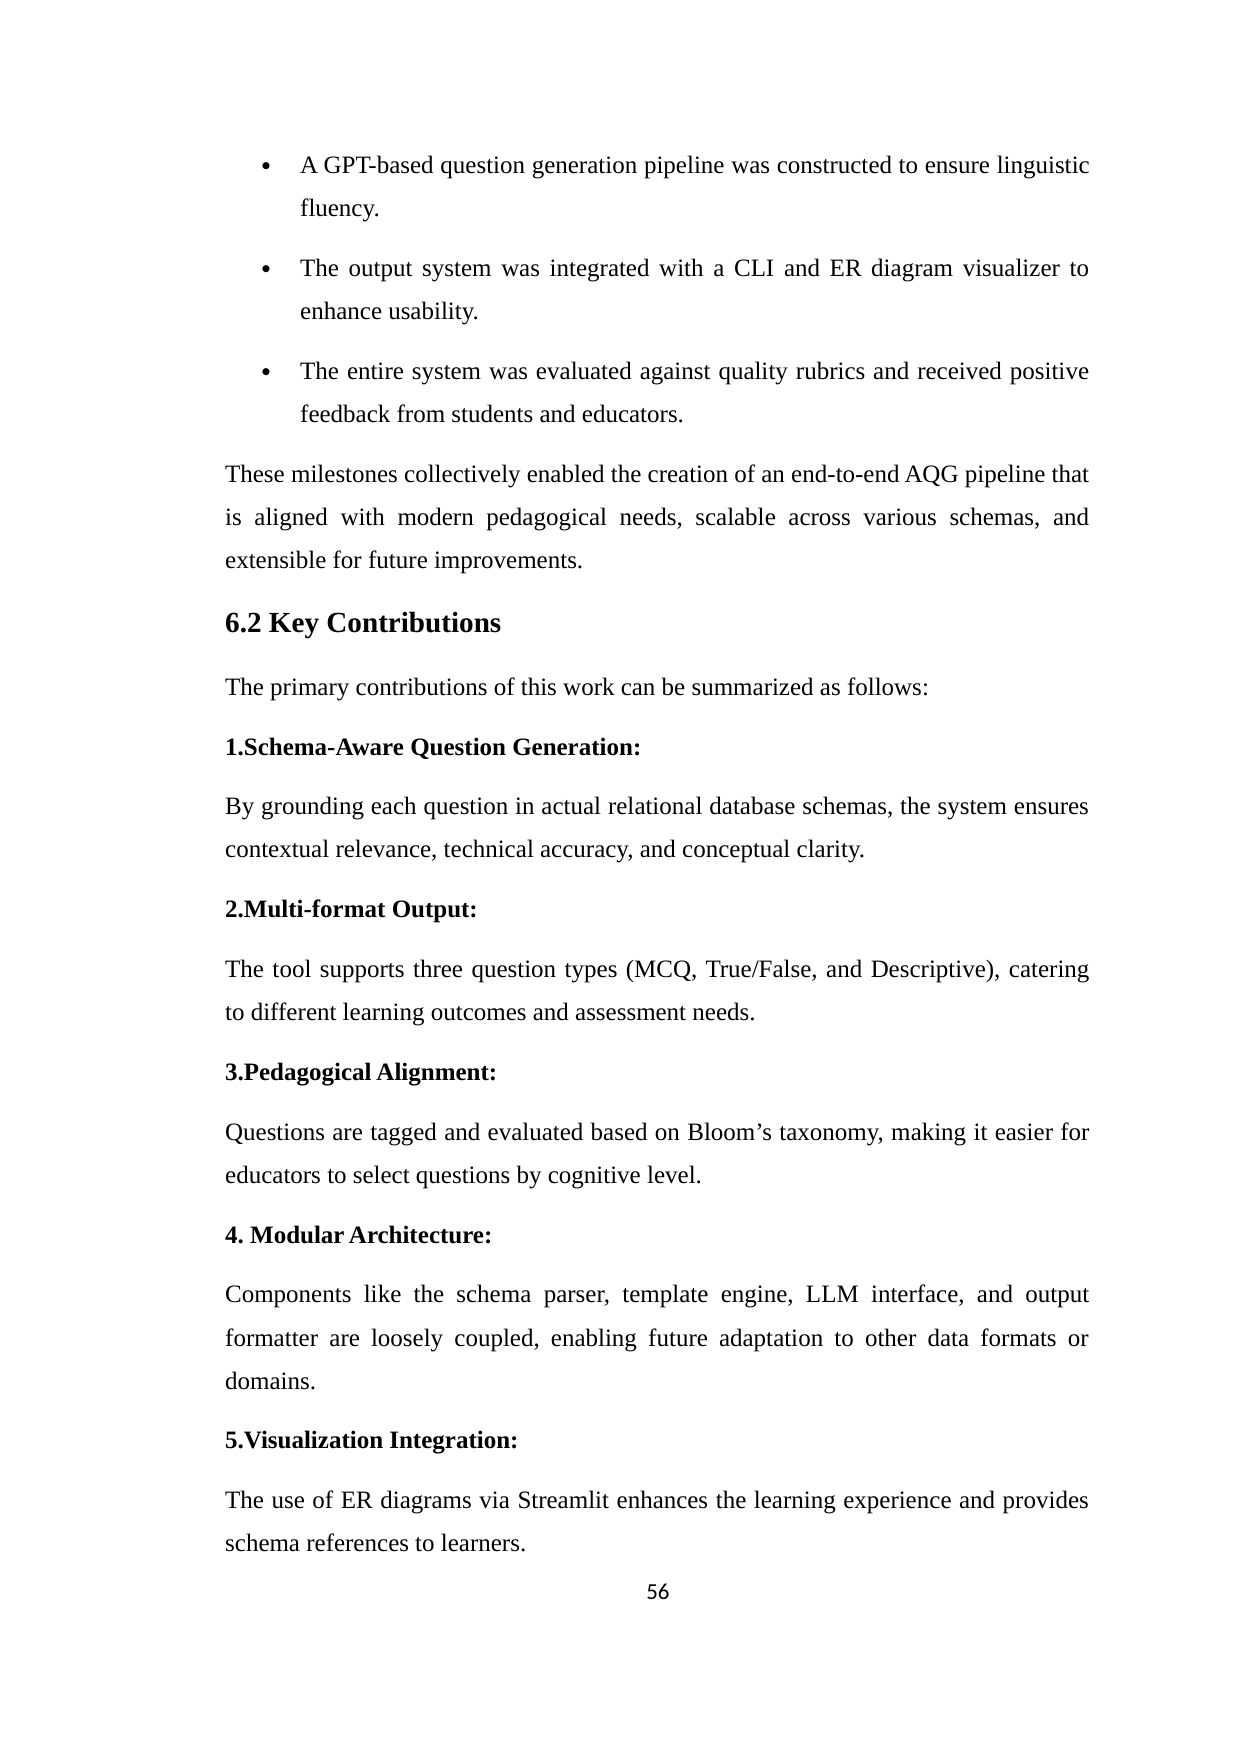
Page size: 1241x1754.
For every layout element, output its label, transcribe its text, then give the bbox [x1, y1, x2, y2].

text 1.Schema-Aware Question Generation: [225, 732, 1090, 760]
text Questions are tagged and evaluated based on Bloom’s taxonomy, making it easier for educators to select questions by cognitive level. [225, 1117, 1090, 1189]
text The use of ER diagrams via Streamlit enhances the learning experience and provides schema references to learners. [225, 1485, 1090, 1557]
text By grounding each question in actual relational database schemas, the system ensures contextual relevance, technical accuracy, and conceptual clarity. [225, 791, 1090, 863]
list A GPT-based question generation pipeline was constructed to ensure linguistic fluency. [262, 150, 1090, 222]
text 2.Multi-format Output: [225, 894, 1090, 923]
list The entire system was evaluated against quality rubrics and received positive feedback from students and educators. [262, 356, 1090, 428]
text Components like the schema parser, template engine, LLM interface, and output formatter are loosely coupled, enabling future adaptation to other data formats or domains. [225, 1279, 1090, 1394]
text 6.2 Key Contributions [225, 605, 1090, 638]
text These milestones collectively enabled the creation of an end-to-end AQG pipeline that is aligned with modern pedagogical needs, scalable across various schemas, and extensible for future improvements. [225, 459, 1090, 574]
list The output system was integrated with a CLI and ER diagram visualizer to enhance usability. [262, 253, 1090, 325]
text 5.Visualization Integration: [225, 1426, 1090, 1454]
text 3.Pedagogical Alignment: [225, 1057, 1090, 1086]
text The primary contributions of this work can be summarized as follows: [225, 672, 1090, 701]
text The tool supports three question types (MCQ, True/False, and Descriptive), catering to different learning outcomes and assessment needs. [225, 954, 1090, 1026]
text 4. Modular Architecture: [225, 1220, 1090, 1248]
